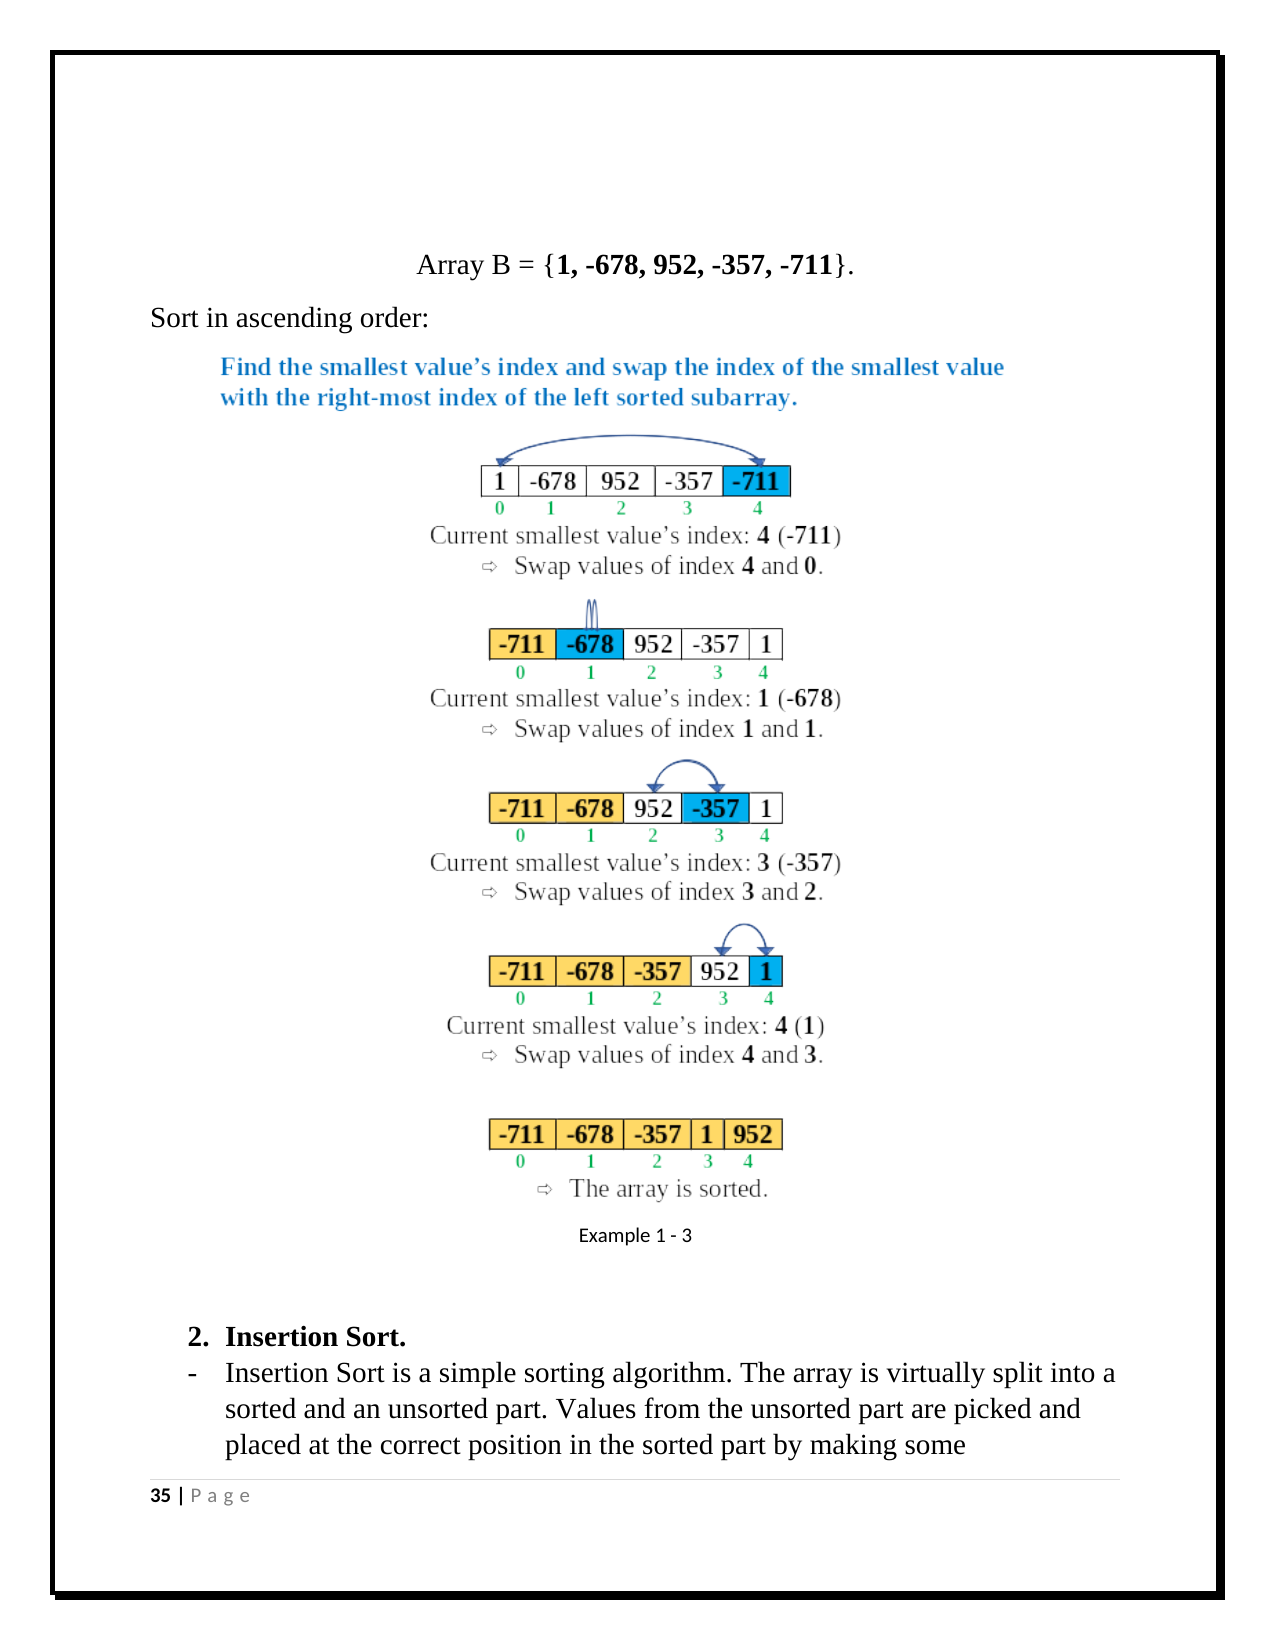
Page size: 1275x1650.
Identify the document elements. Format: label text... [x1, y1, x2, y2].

text Array B = {1, -678, 952, -357, -711}. [150, 247, 1120, 280]
subtitle Insertion Sort. [187, 1319, 1120, 1353]
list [187, 1355, 1120, 1461]
text Sort in ascending order: [150, 300, 1120, 333]
